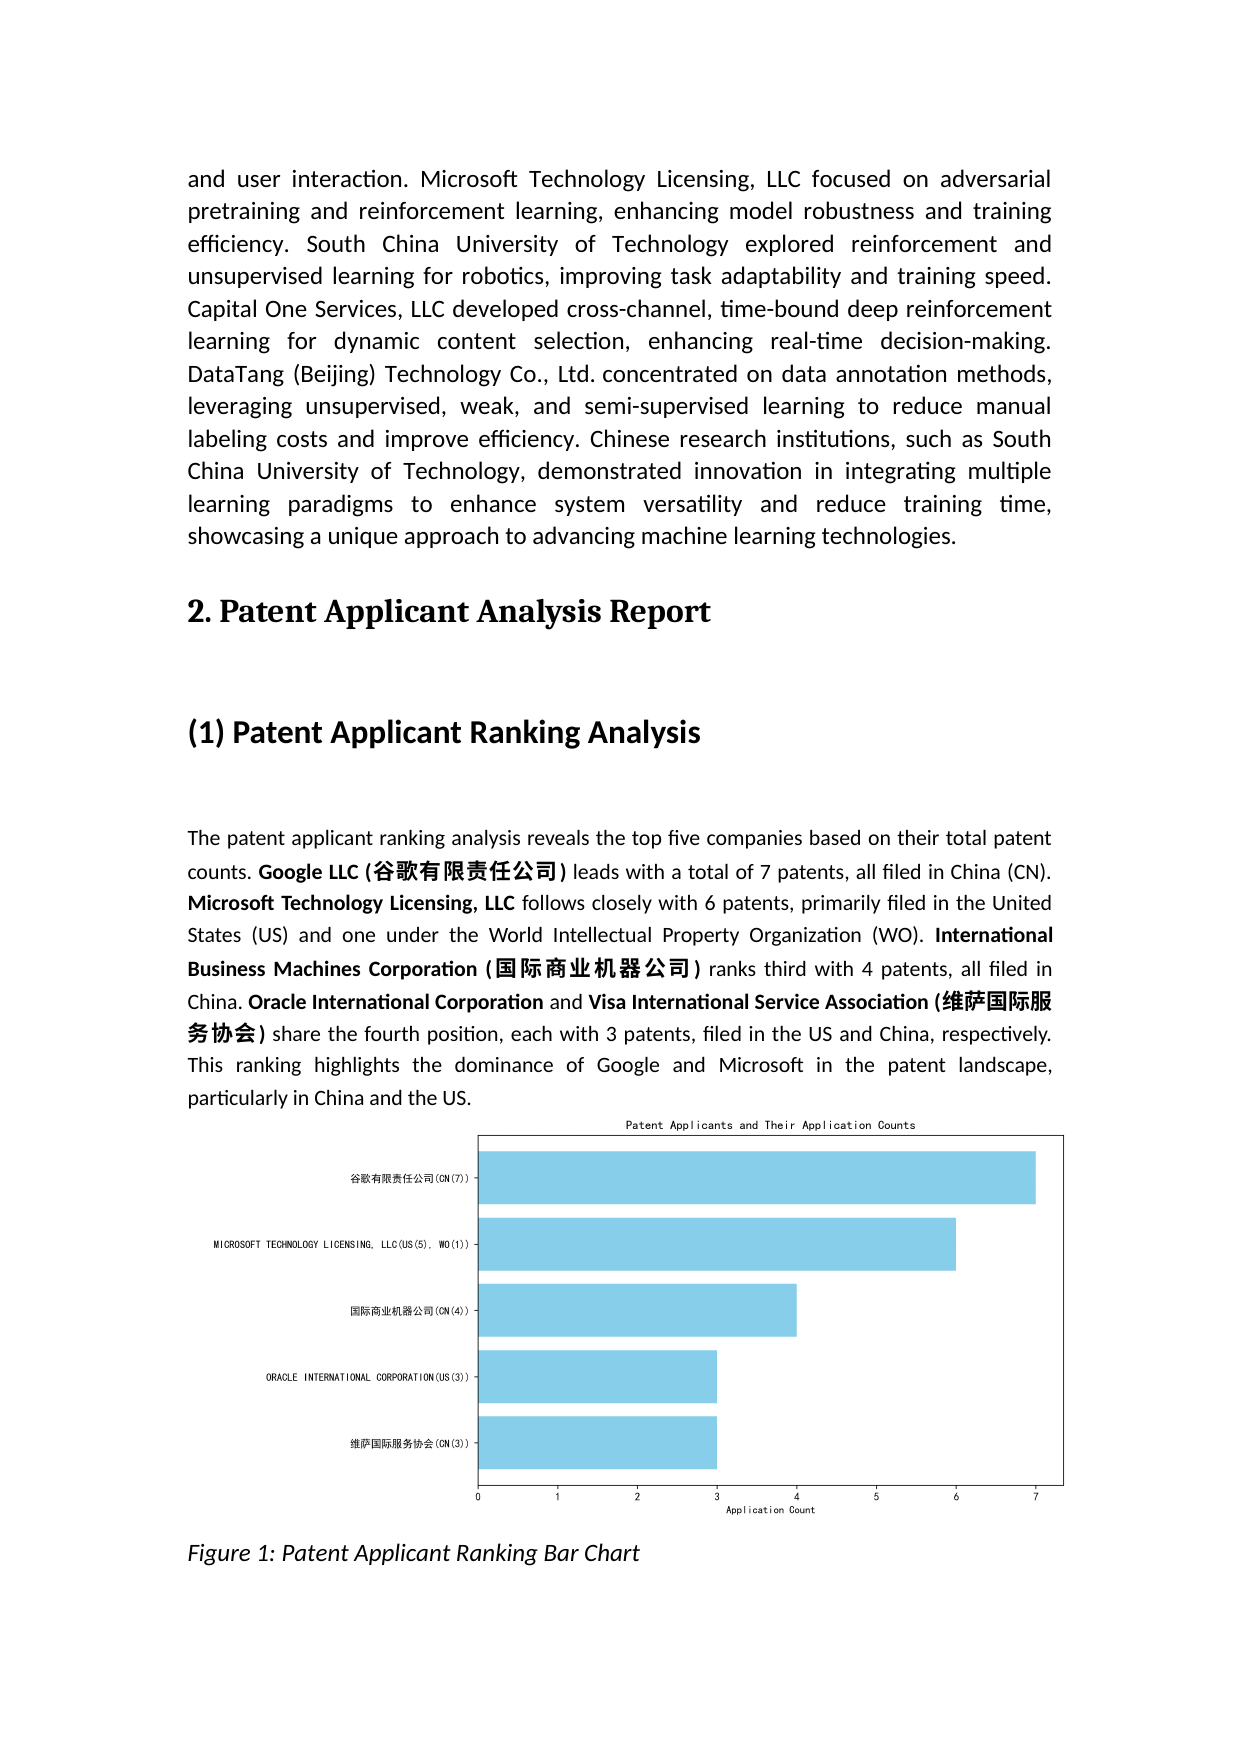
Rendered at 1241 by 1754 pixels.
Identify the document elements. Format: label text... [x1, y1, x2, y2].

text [187, 162, 1053, 552]
subtitle (1) Patent Applicant Ranking Analysis [187, 699, 1053, 764]
subtitle 2. Patent Applicant Analysis Report [187, 579, 1053, 644]
picture [206, 1113, 1071, 1522]
